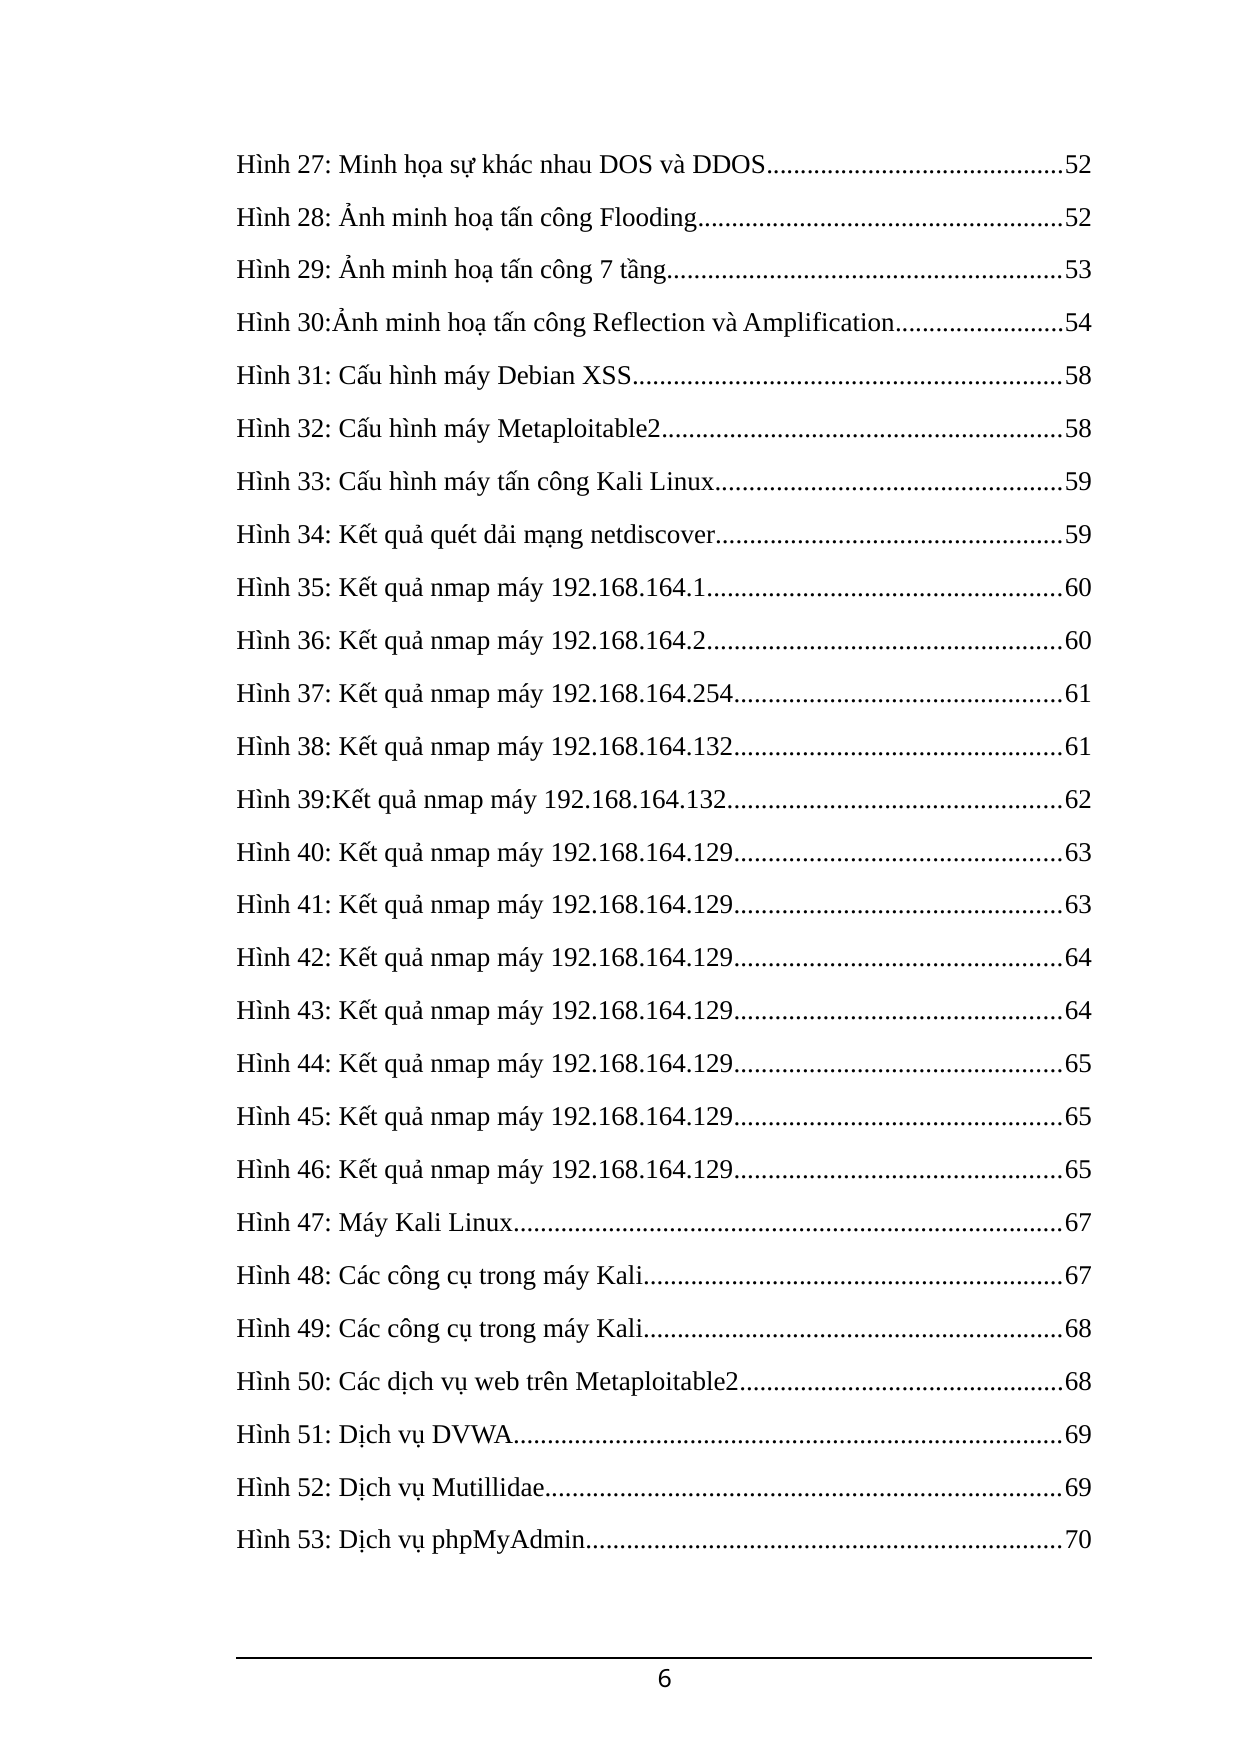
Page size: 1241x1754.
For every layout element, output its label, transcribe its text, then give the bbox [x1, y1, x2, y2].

text Hình 51: Dịch vụ DVWA 69 [236, 1418, 1092, 1449]
text Hình 33: Cấu hình máy tấn công Kali Linux 59 [236, 465, 1092, 496]
text Hình 39:Kết quả nmap máy 192.168.164.132 62 [236, 783, 1092, 814]
text Hình 48: Các công cụ trong máy Kali 67 [236, 1259, 1092, 1290]
text Hình 46: Kết quả nmap máy 192.168.164.129 65 [236, 1153, 1092, 1184]
text Hình 32: Cấu hình máy Metaploitable2 58 [236, 412, 1092, 443]
text Hình 35: Kết quả nmap máy 192.168.164.1 60 [236, 571, 1092, 602]
text Hình 34: Kết quả quét dải mạng netdiscover 59 [236, 518, 1092, 549]
text Hình 53: Dịch vụ phpMyAdmin 70 [236, 1523, 1092, 1555]
text Hình 45: Kết quả nmap máy 192.168.164.129 65 [236, 1100, 1092, 1131]
text Hình 28: Ảnh minh hoạ tấn công Flooding 52 [236, 201, 1092, 232]
text Hình 30:Ảnh minh hoạ tấn công Reflection và Amplification 54 [236, 306, 1092, 338]
text Hình 27: Minh họa sự khác nhau DOS và DDOS 52 [236, 148, 1092, 179]
text Hình 40: Kết quả nmap máy 192.168.164.129 63 [236, 836, 1092, 867]
text Hình 37: Kết quả nmap máy 192.168.164.254 61 [236, 677, 1092, 708]
text Hình 36: Kết quả nmap máy 192.168.164.2 60 [236, 624, 1092, 655]
text Hình 49: Các công cụ trong máy Kali 68 [236, 1312, 1092, 1343]
text Hình 31: Cấu hình máy Debian XSS 58 [236, 359, 1092, 391]
text Hình 44: Kết quả nmap máy 192.168.164.129 65 [236, 1047, 1092, 1078]
text Hình 41: Kết quả nmap máy 192.168.164.129 63 [236, 888, 1092, 920]
text Hình 42: Kết quả nmap máy 192.168.164.129 64 [236, 941, 1092, 973]
text Hình 52: Dịch vụ Mutillidae 69 [236, 1471, 1092, 1502]
text Hình 29: Ảnh minh hoạ tấn công 7 tầng 53 [236, 253, 1092, 285]
text Hình 47: Máy Kali Linux 67 [236, 1206, 1092, 1237]
text Hình 43: Kết quả nmap máy 192.168.164.129 64 [236, 994, 1092, 1026]
text Hình 50: Các dịch vụ web trên Metaploitable2 68 [236, 1365, 1092, 1396]
text Hình 38: Kết quả nmap máy 192.168.164.132 61 [236, 730, 1092, 761]
